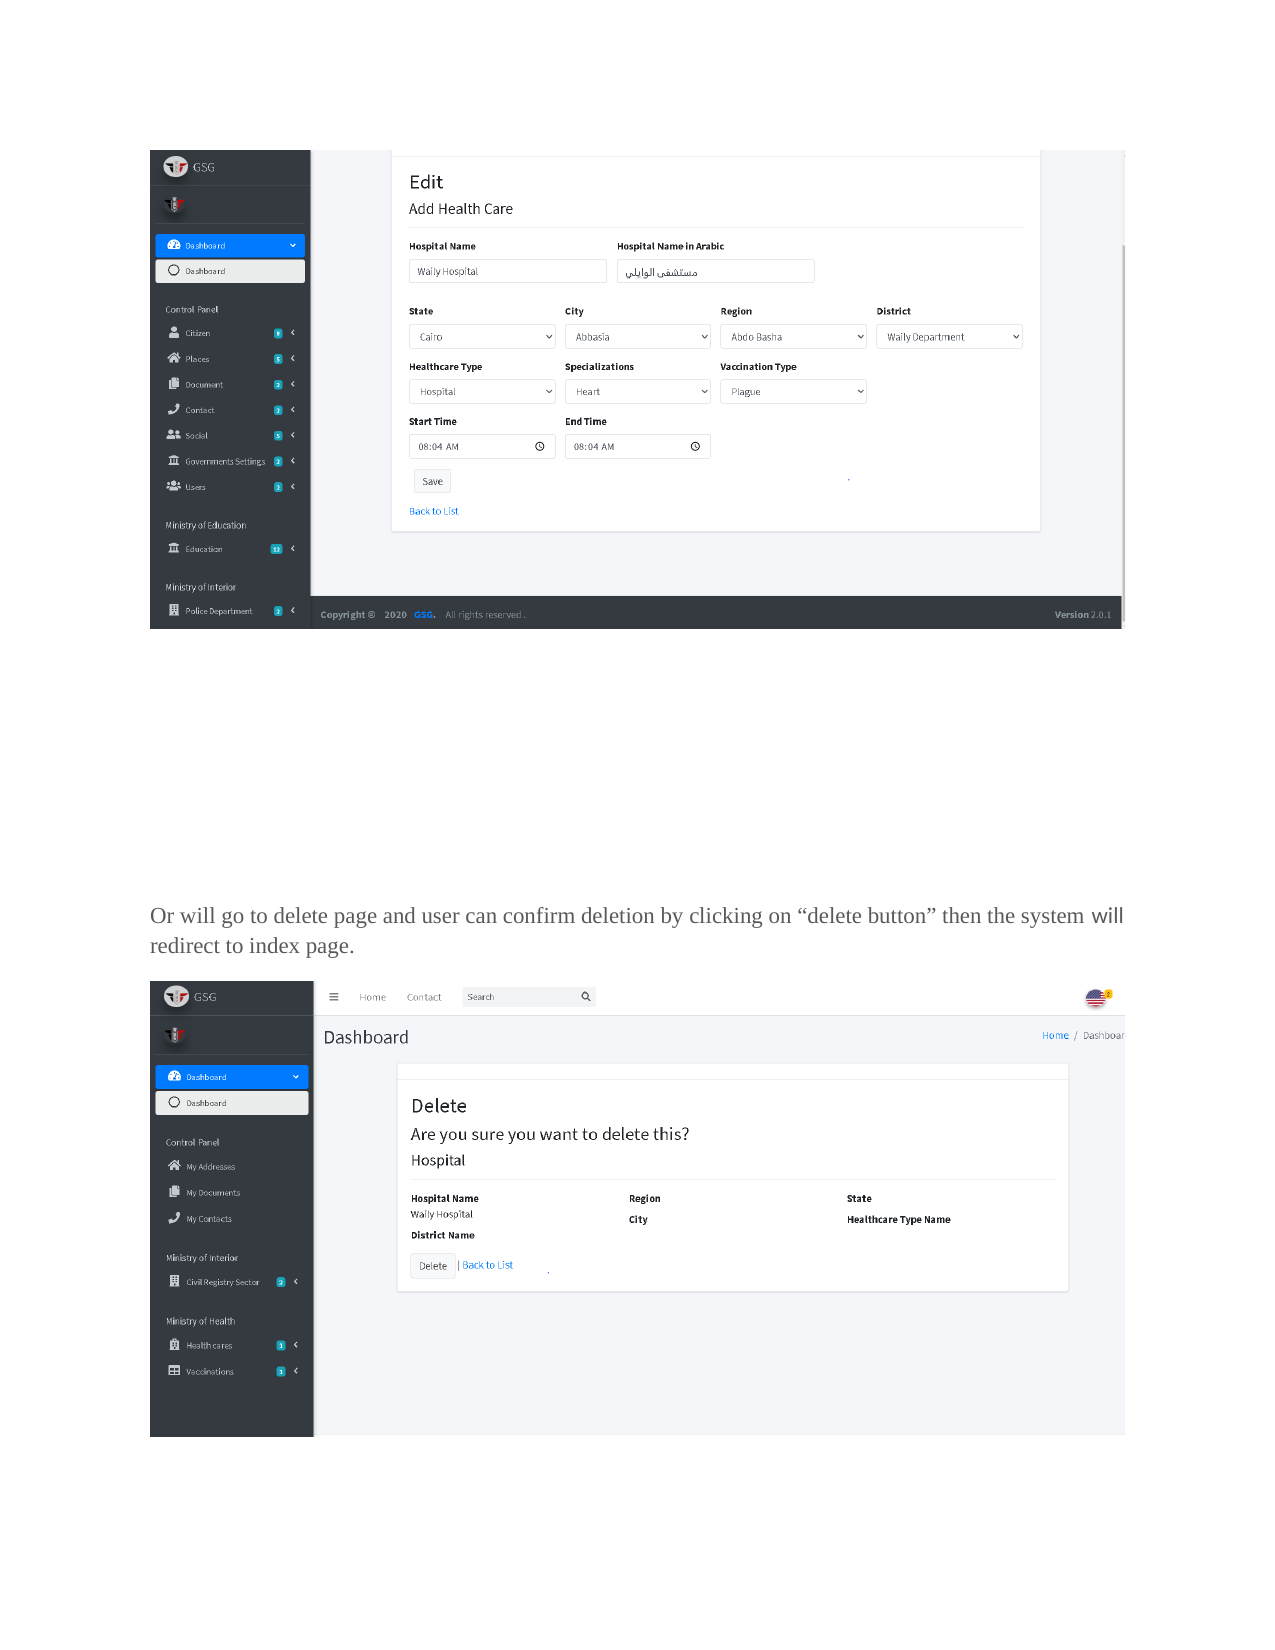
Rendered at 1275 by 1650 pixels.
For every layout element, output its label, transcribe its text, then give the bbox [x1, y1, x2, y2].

text Or will go to delete page and user can confirm deletion by clicking on “delete button” then the system will redirect to index page. [150, 901, 1125, 958]
picture [150, 150, 1125, 629]
picture [150, 981, 1125, 1437]
